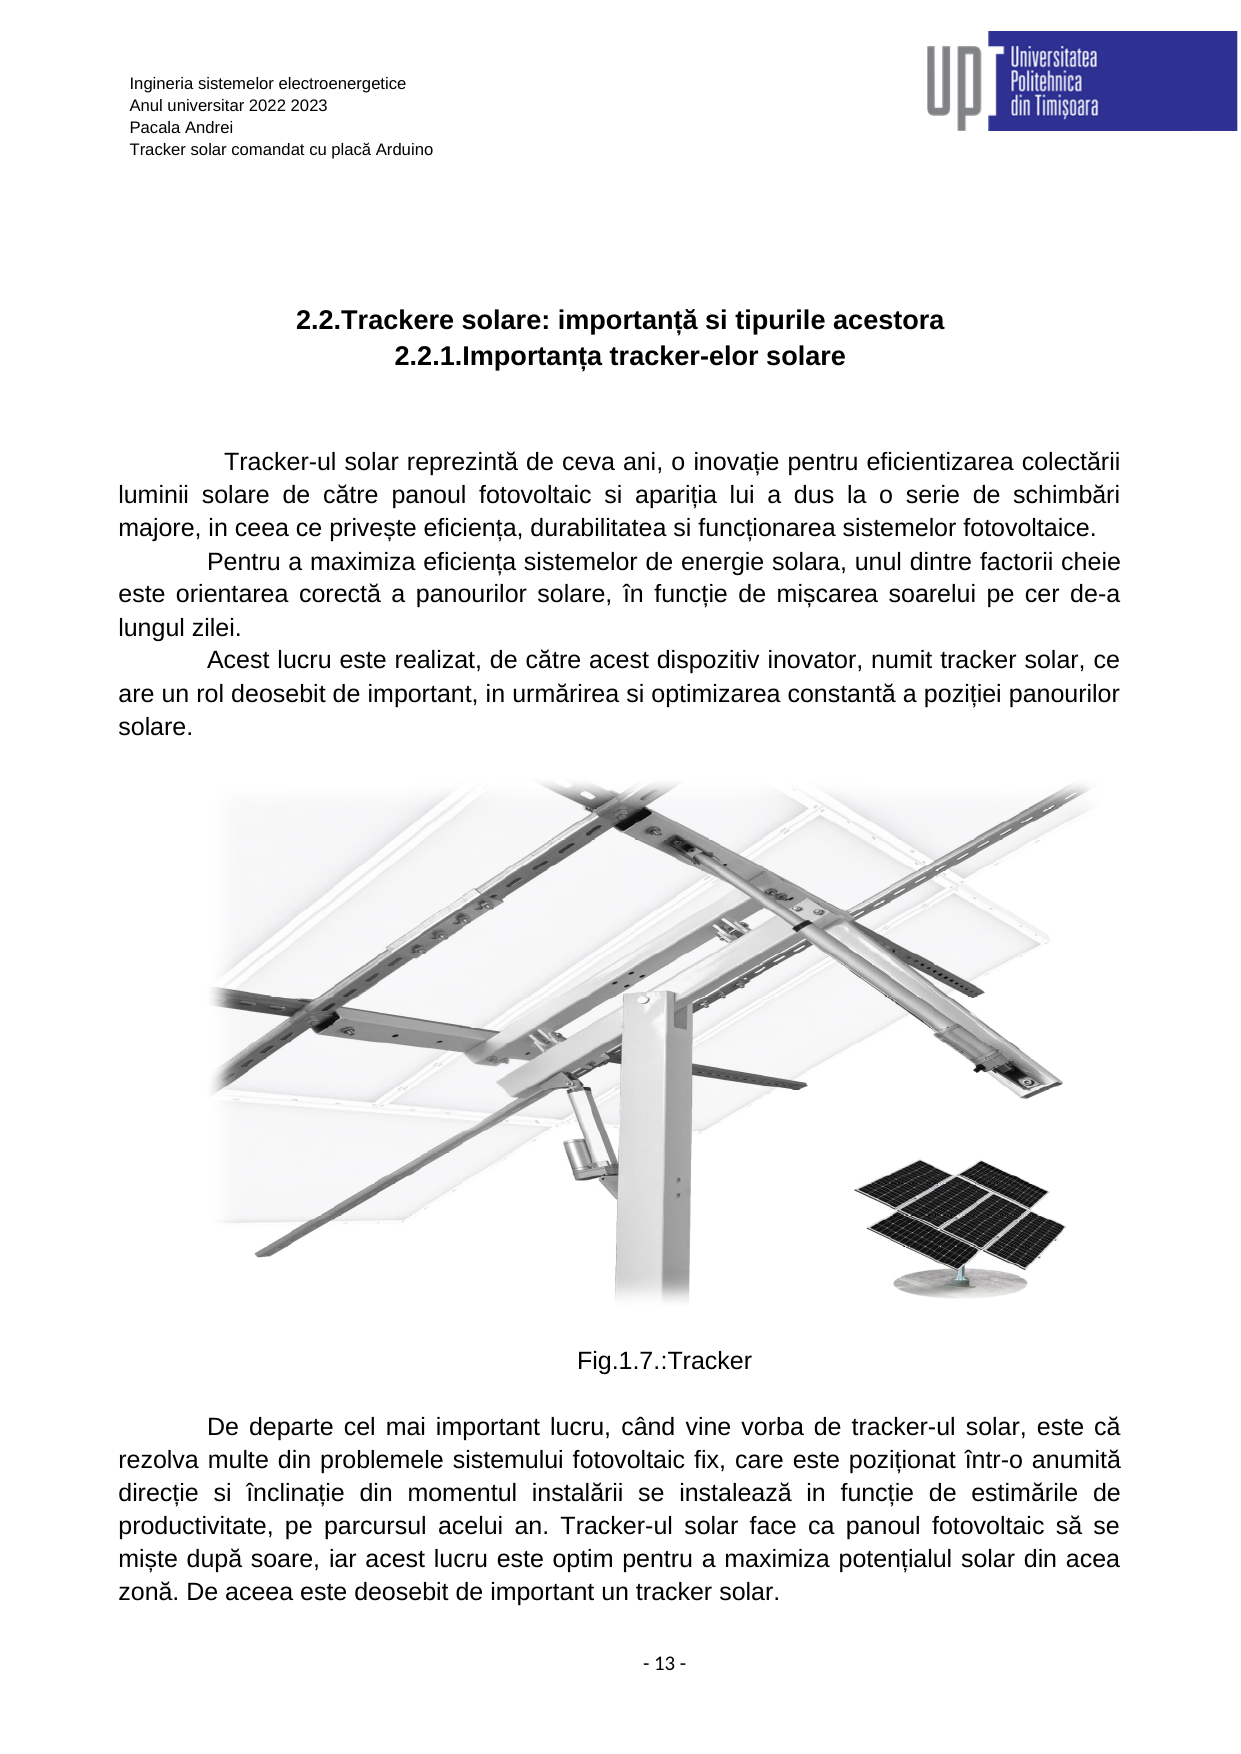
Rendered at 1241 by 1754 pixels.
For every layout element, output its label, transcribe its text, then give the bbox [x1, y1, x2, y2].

text Pentru a maximiza eficiența sistemelor de energie solara, unul dintre factorii cheie este orientarea corectă a panourilor solare, în funcție de mișcarea soarelui pe cer de-a lungul zilei. [118, 546, 1122, 641]
subtitle 2.2.1.Importanța tracker-elor solare [118, 339, 1122, 371]
picture [235, 806, 1077, 1280]
picture [927, 31, 1238, 131]
text Tracker-ul solar reprezintă de ceva ani, o inovație pentru eficientizarea colectării luminii solare de către panoul fotovoltaic si apariția lui a dus la o serie de schimbări majore, in ceea ce privește eficiența, durabilitatea si funcționarea sistemelor fotovoltaice. [118, 447, 1122, 542]
text De departe cel mai important lucru, când vine vorba de tracker-ul solar, este că rezolva multe din problemele sistemului fotovoltaic fix, care este poziționat într-o anumită direcție si înclinație din momentul instalării se instalează in funcție de estimările de productivitate, pe parcursul acelui an. Tracker-ul solar face ca panoul fotovoltaic să se miște după soare, iar acest lucru este optim pentru a maximiza potențialul solar din acea zonă. De aceea este deosebit de important un tracker solar. [118, 1412, 1122, 1606]
text Acest lucru este realizat, de către acest dispozitiv inovator, numit tracker solar, ce are un rol deosebit de important, in urmărirea si optimizarea constantă a poziției panourilor solare. [118, 646, 1122, 740]
subtitle 2.2.Trackere solare: importanță si tipurile acestora [118, 304, 1122, 335]
text Fig.1.7.:Tracker [118, 1346, 1122, 1375]
